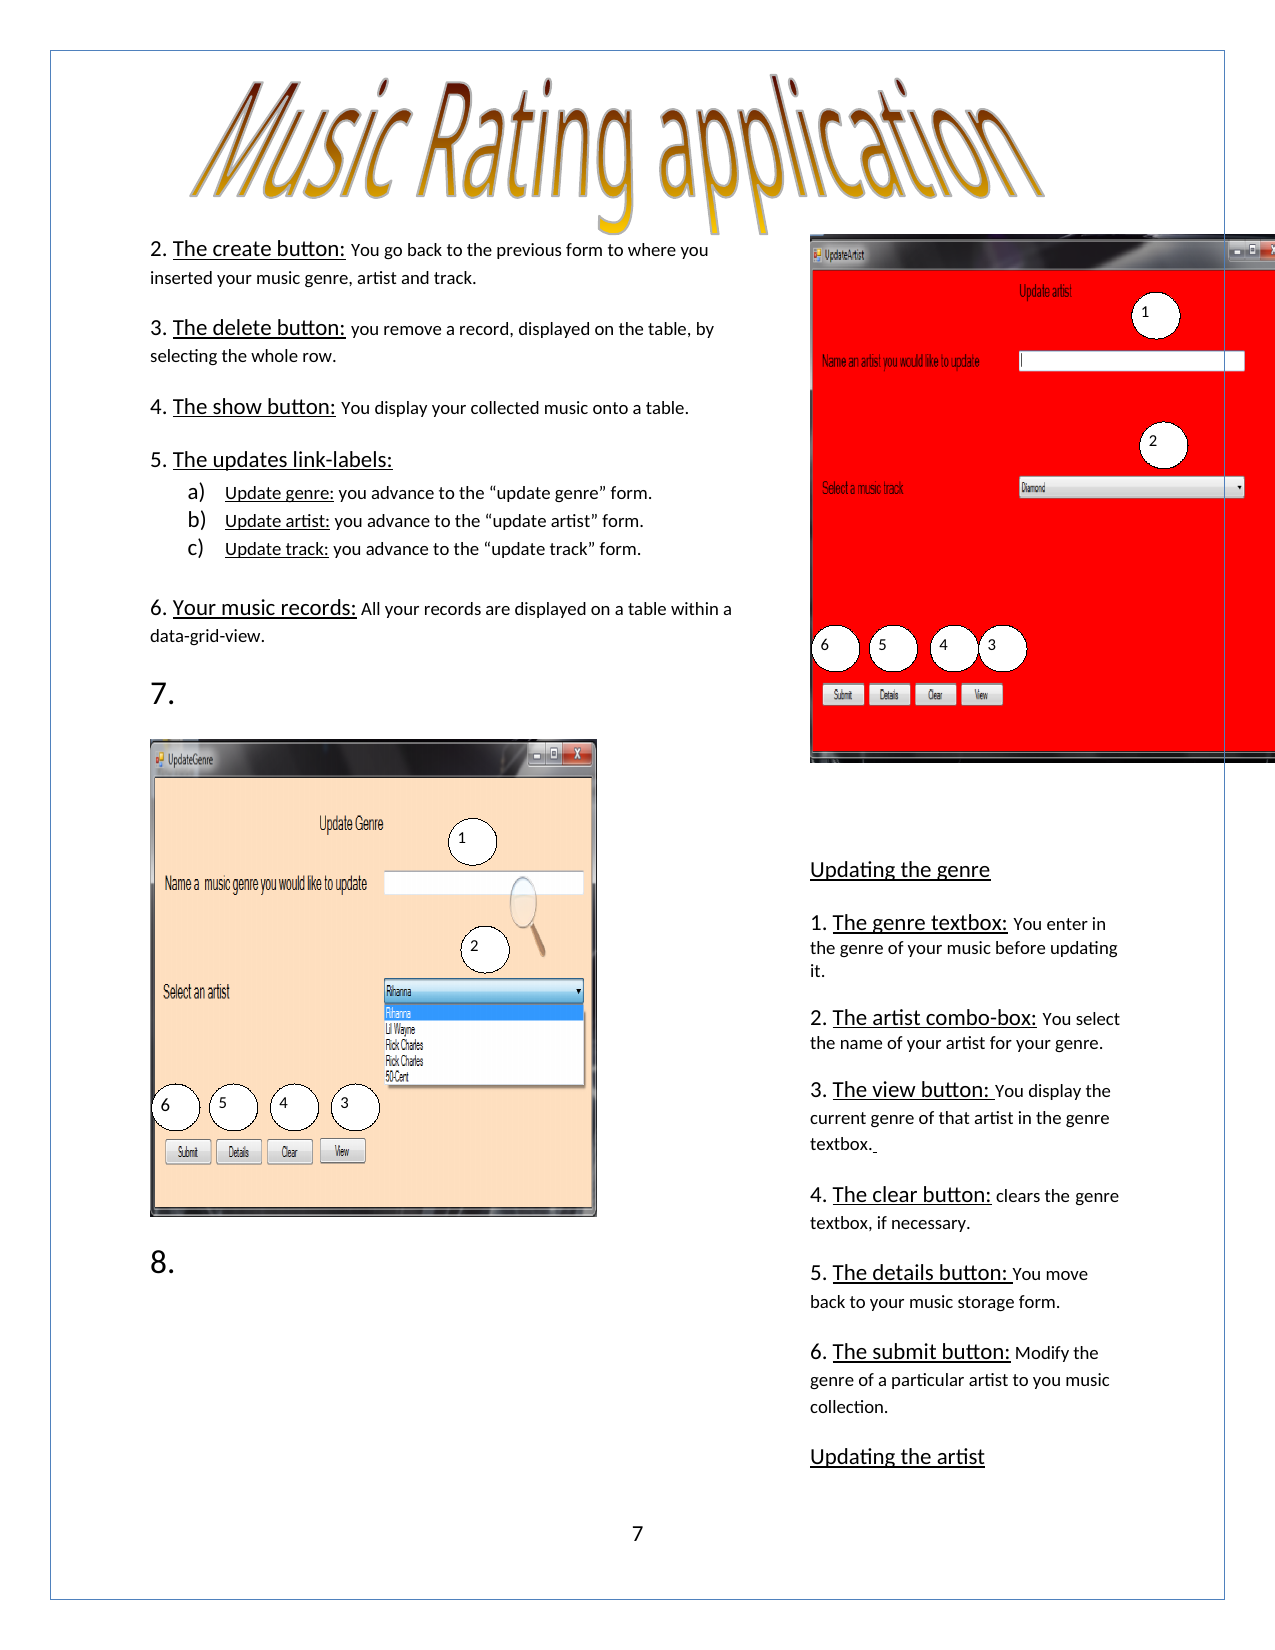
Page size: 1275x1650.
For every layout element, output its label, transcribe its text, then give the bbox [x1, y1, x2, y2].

text 5. The details button: You move back to your music storage form. [810, 1258, 1125, 1313]
text 6. Your music records: All your records are displayed on a table within a data-grid-view. [150, 593, 735, 648]
picture [1225, 234, 1275, 763]
text Updating the genre [810, 855, 1125, 883]
text 8. [150, 1241, 735, 1282]
picture [810, 234, 1224, 763]
list Update track: you advance to the “update track” form. [187, 533, 735, 561]
text 4. The show button: You display your collected music onto a table. [150, 392, 735, 420]
text Updating the artist [810, 1442, 1125, 1470]
text 6. The submit button: Modify the genre of a particular artist to you music collection. [810, 1337, 1125, 1418]
text 3. The view button: You display the current genre of that artist in the genre textbox. [810, 1075, 1125, 1155]
list Update genre: you advance to the “update genre” form. [187, 477, 735, 505]
text 2. The create button: You go back to the previous form to where you inserted your music genre, artist and track. [150, 234, 735, 289]
text 2. The artist combo-box: You select the name of your artist for your genre. [810, 1003, 1125, 1054]
text 1. The genre textbox: You enter in the genre of your music before updating it. [810, 908, 1125, 982]
list Update artist: you advance to the “update artist” form. [187, 505, 735, 533]
text 5. The updates link-labels: [150, 445, 735, 473]
text 3. The delete button: you remove a record, displayed on the table, by selecting the whole row. [150, 313, 735, 367]
text 7. [150, 672, 735, 713]
picture [150, 739, 597, 1217]
text 4. The clear button: clears the genre textbox, if necessary. [810, 1180, 1125, 1234]
